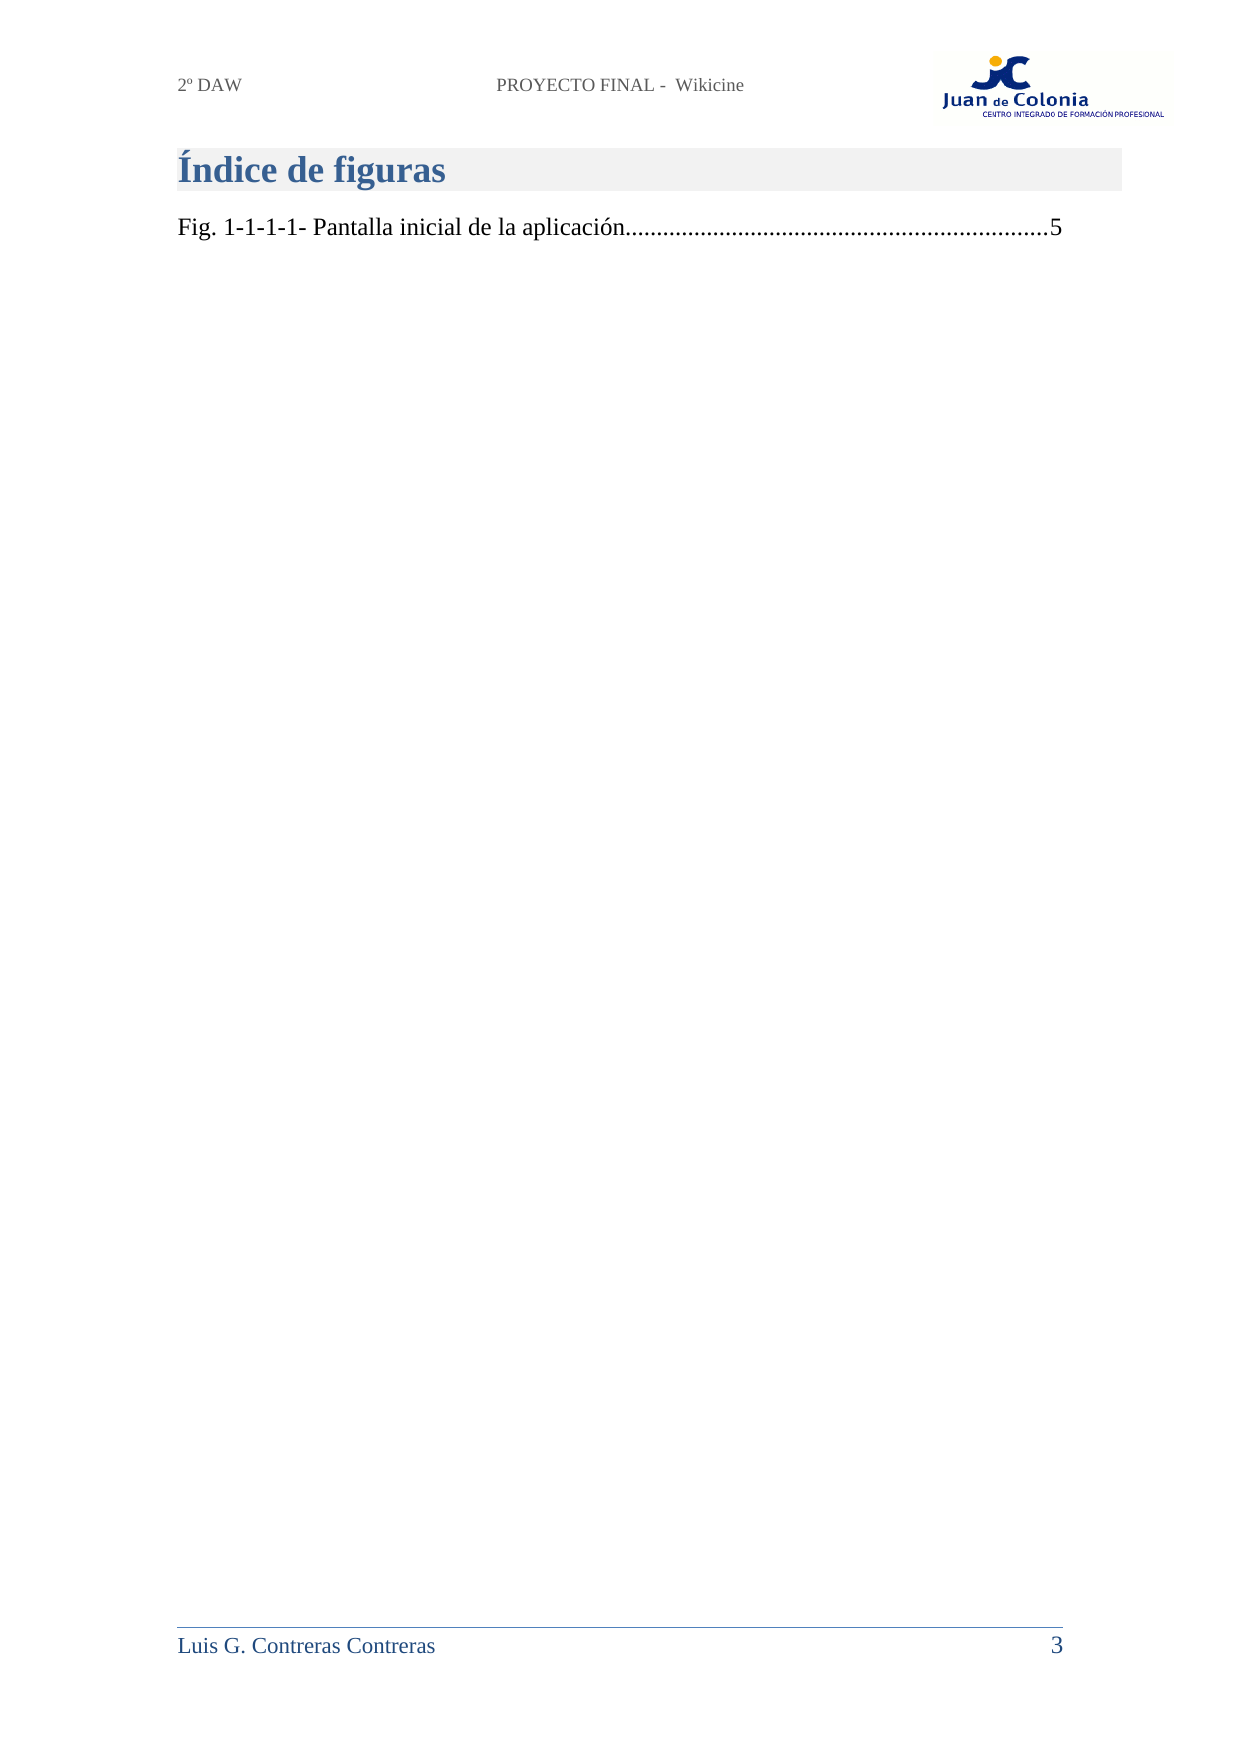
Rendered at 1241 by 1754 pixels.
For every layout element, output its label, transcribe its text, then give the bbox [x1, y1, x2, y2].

picture [933, 51, 1175, 126]
text Fig. 1-1-1-1- Pantalla inicial de la aplicación 5 [177, 212, 1063, 241]
subtitle Índice de figuras [177, 148, 1122, 191]
